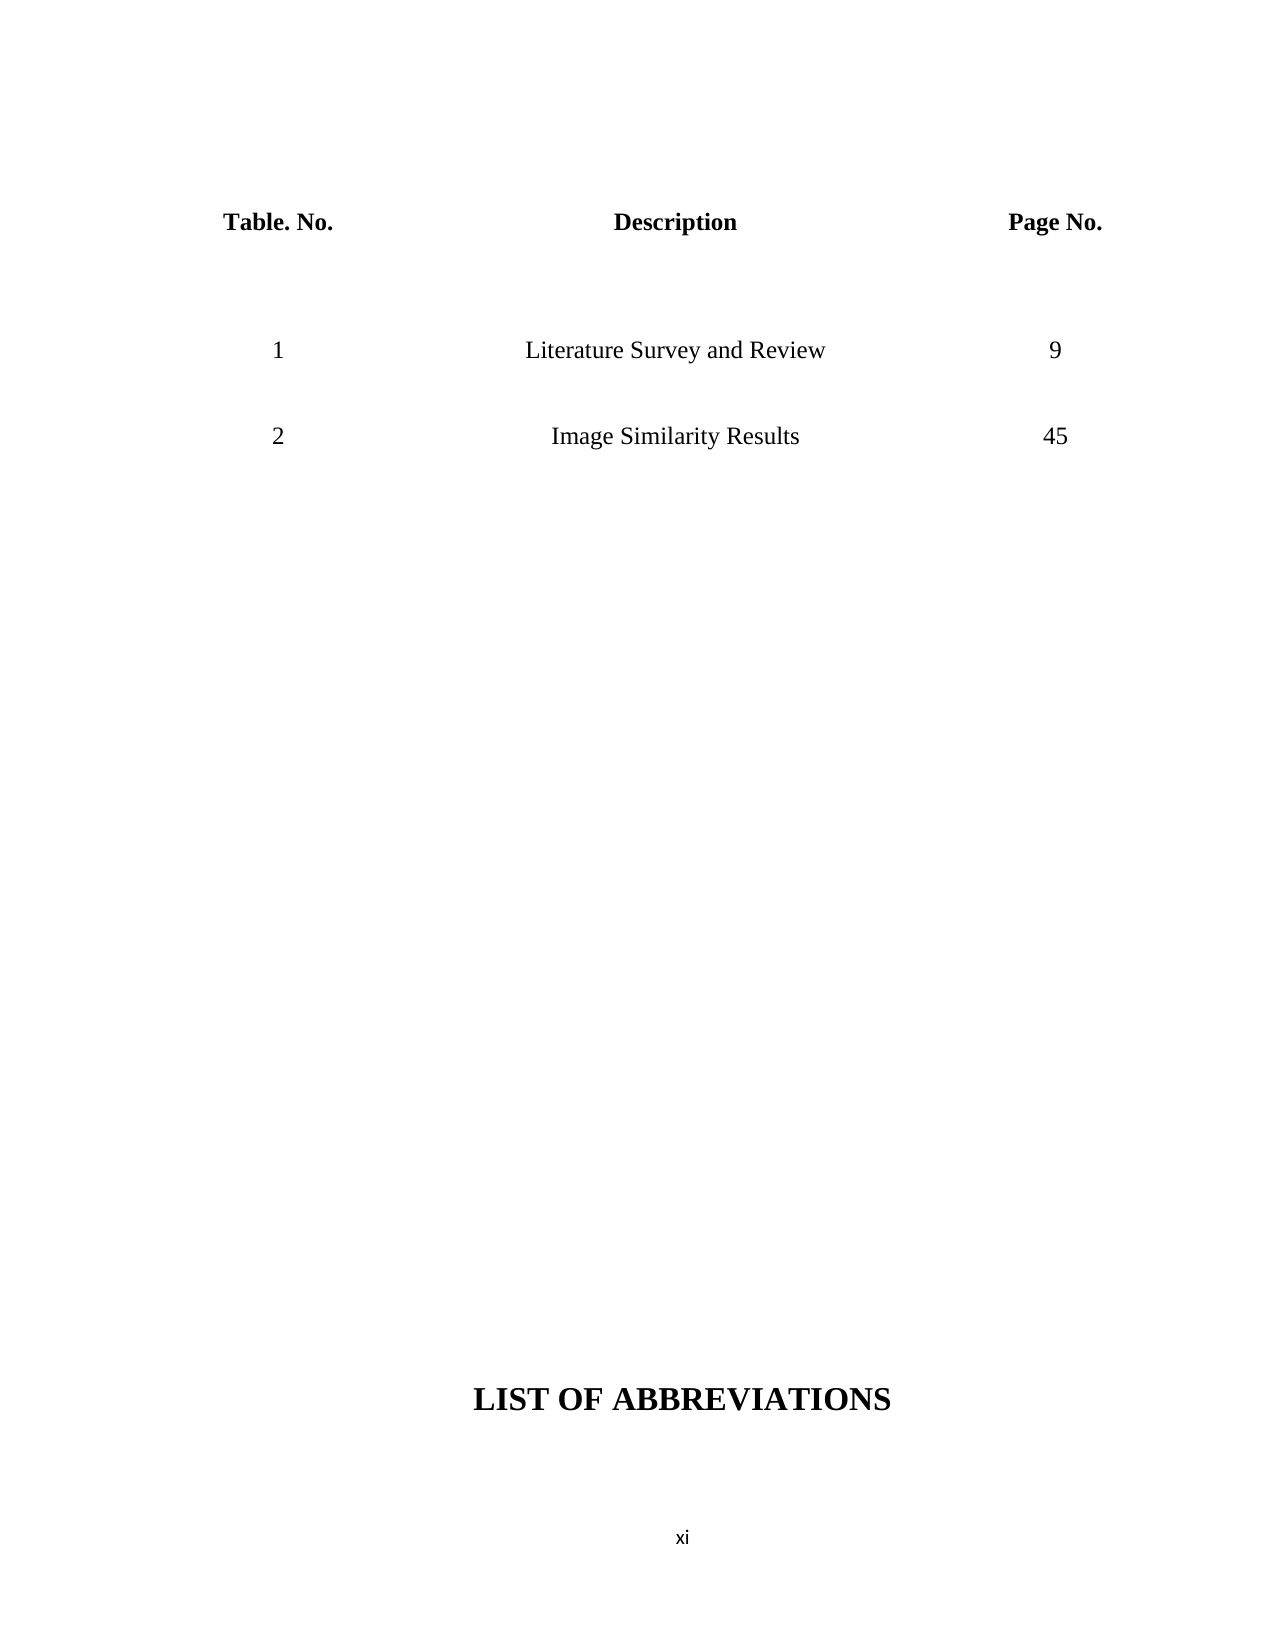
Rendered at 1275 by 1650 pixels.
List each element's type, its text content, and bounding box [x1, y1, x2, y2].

table_header Description [378, 207, 973, 335]
table_cell Image Similarity Results [378, 421, 973, 484]
table_cell 45 [973, 421, 1138, 484]
table_cell 1 [178, 335, 378, 421]
table_header Table. No. [178, 207, 378, 335]
text LIST OF ABBREVIATIONS [207, 1379, 1158, 1417]
table_header Page No. [973, 207, 1138, 335]
table_cell 9 [973, 335, 1138, 421]
table_cell Literature Survey and Review [378, 335, 973, 421]
table_cell 2 [178, 421, 378, 484]
